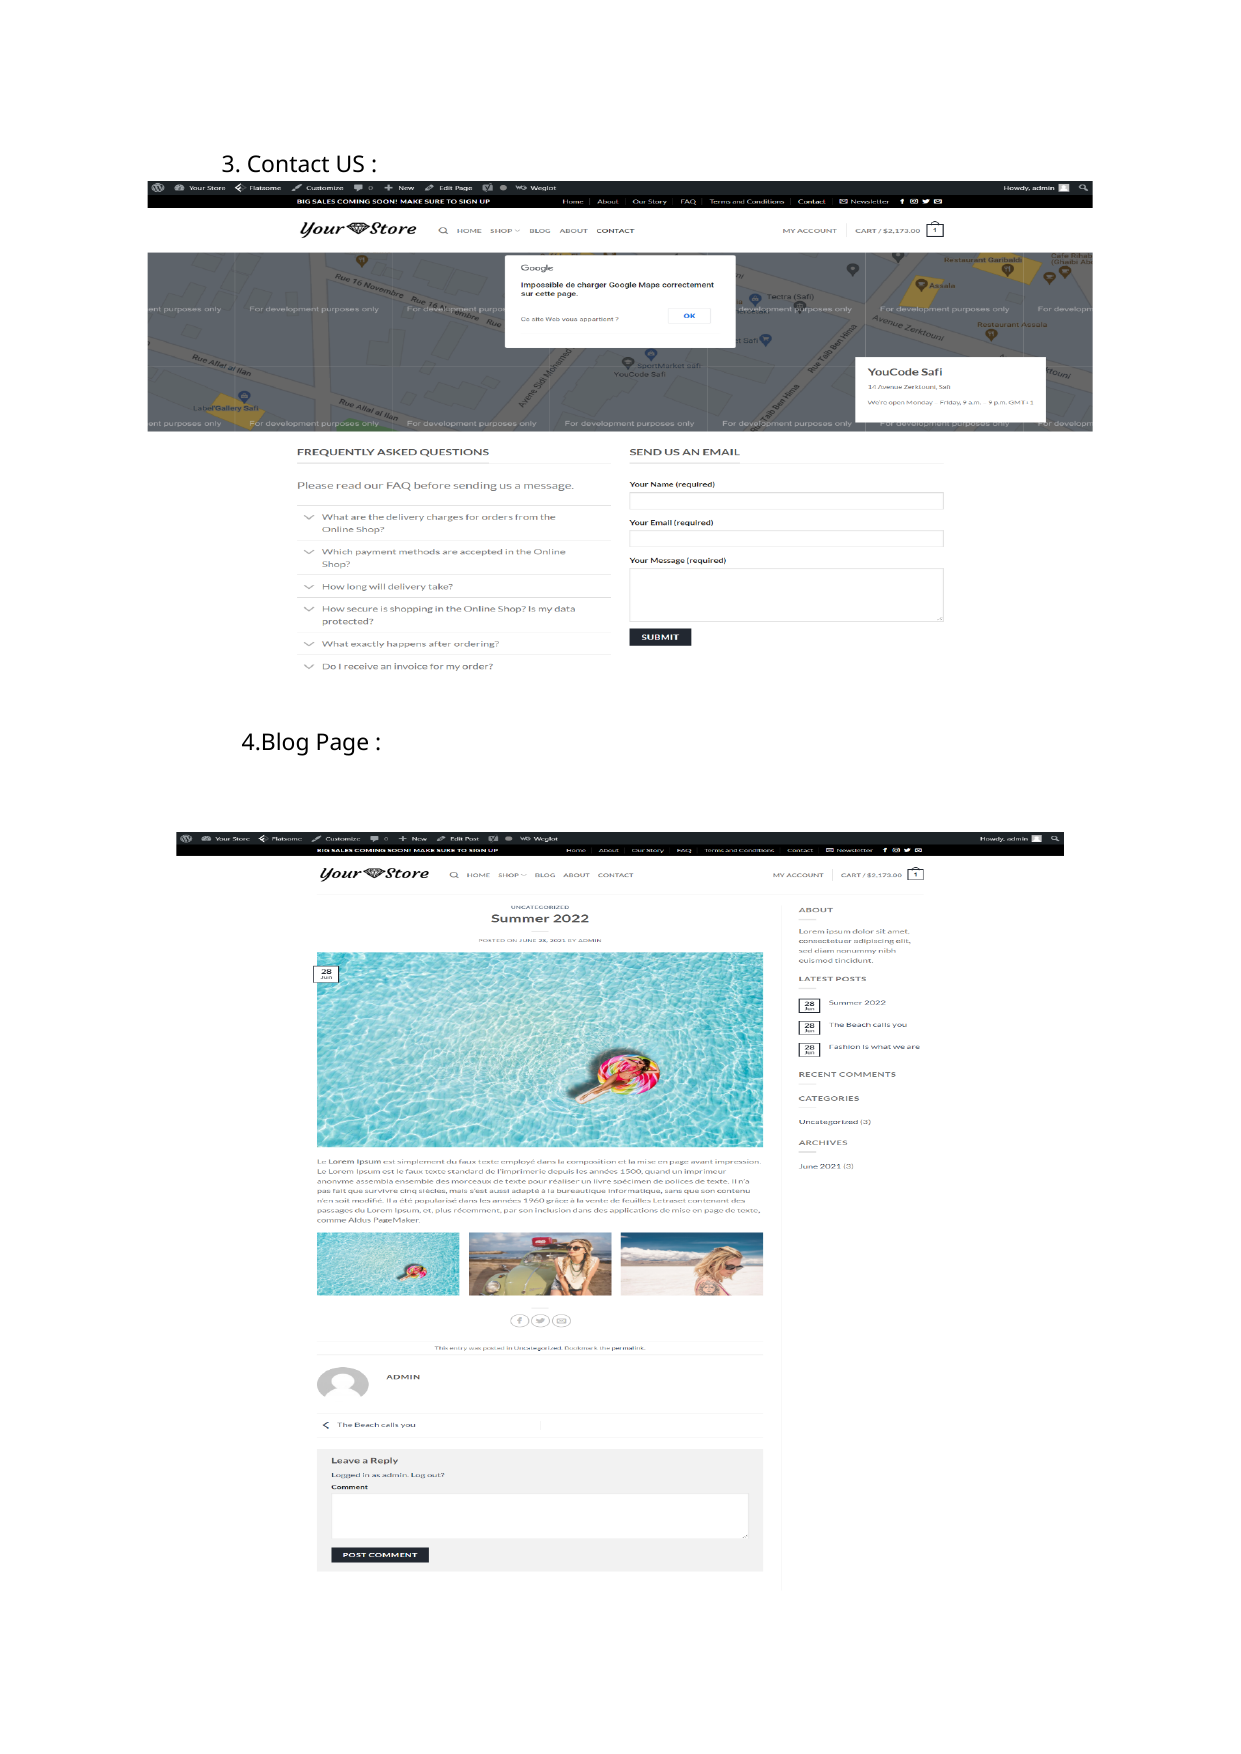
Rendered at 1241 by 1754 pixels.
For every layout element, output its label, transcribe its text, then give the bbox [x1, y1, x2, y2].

text 4.Blog Page : [148, 726, 1093, 757]
picture [176, 832, 1064, 1596]
picture [147, 181, 1093, 708]
text 3. Contact US : [148, 148, 1093, 181]
